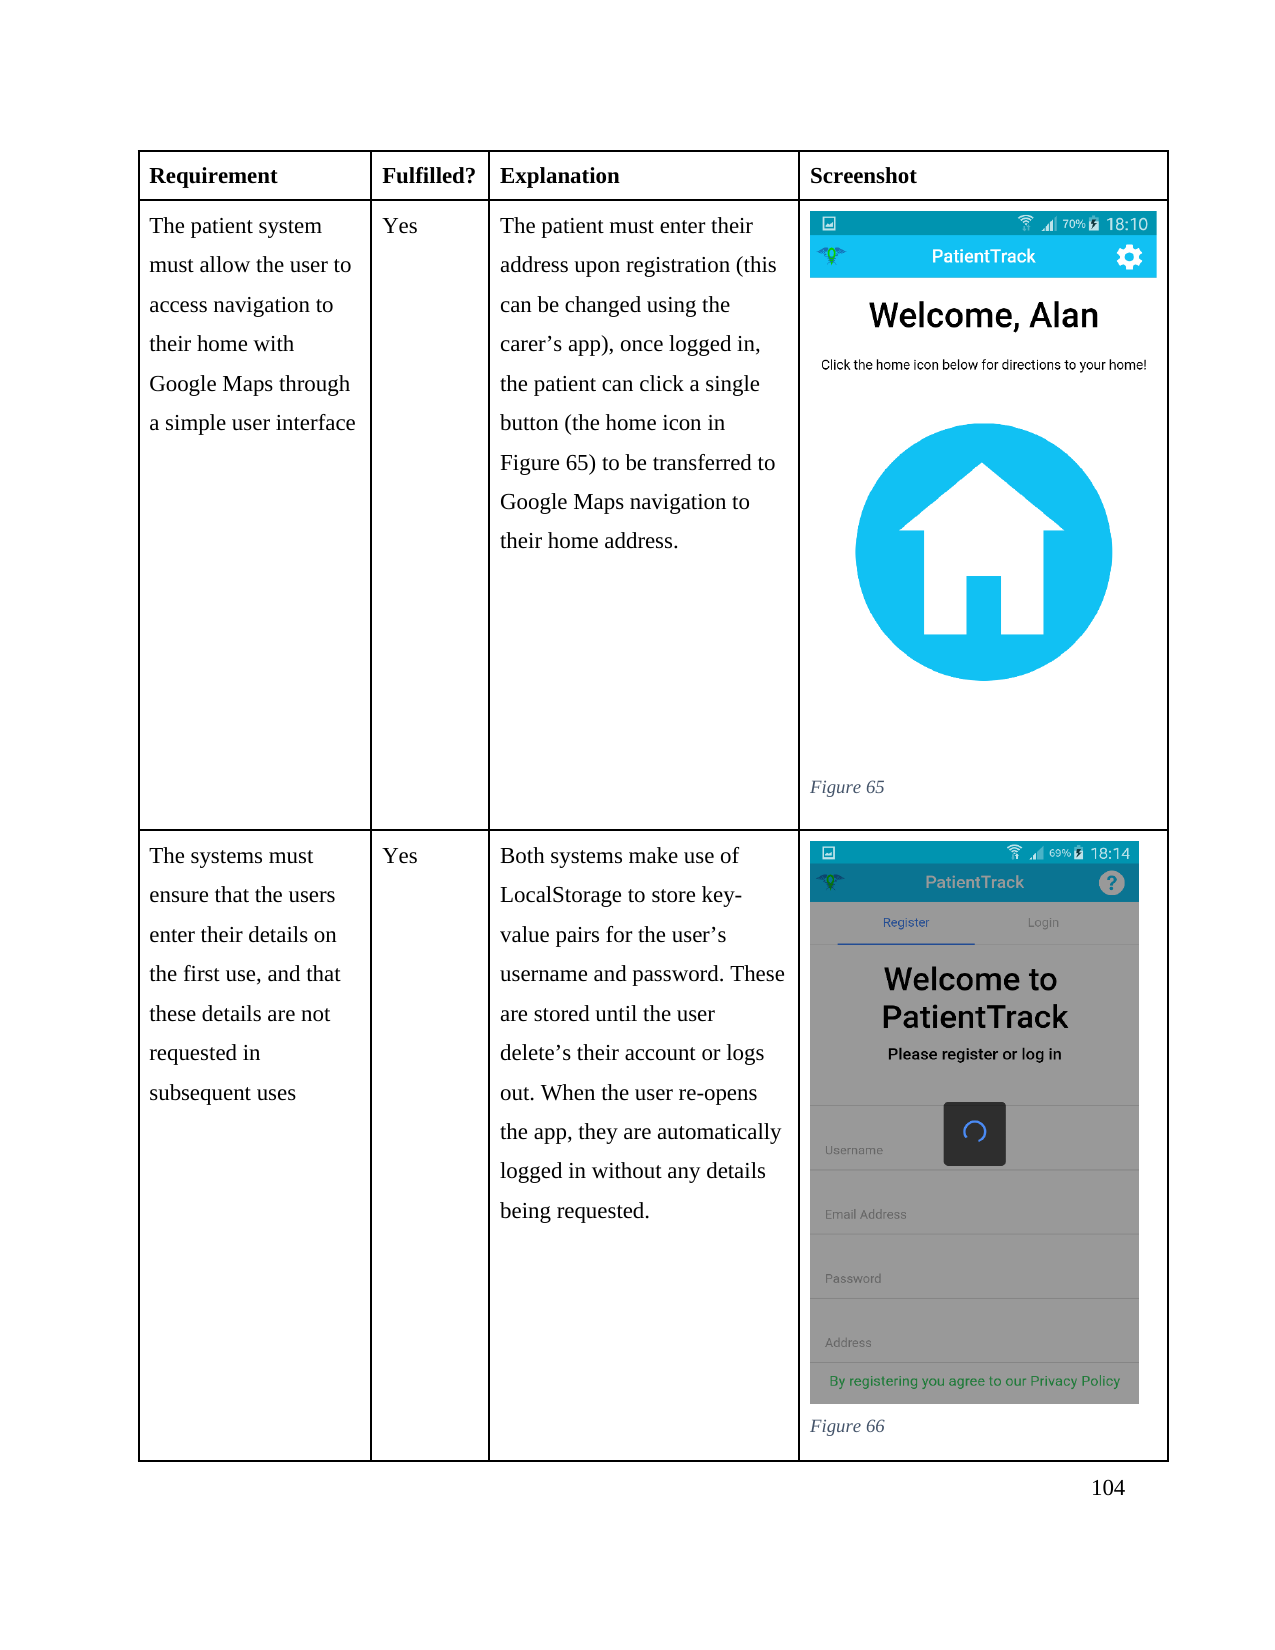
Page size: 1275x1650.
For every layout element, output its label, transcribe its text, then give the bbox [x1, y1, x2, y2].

table_cell Both systems make use of LocalStorage to store key-value pairs for the user’s username and password. These are stored until the user delete’s their account or logs out. When the user re-opens the app, they are automatically logged in without any details being requested. [490, 831, 798, 1459]
picture [810, 902, 1139, 1404]
picture [965, 254, 977, 262]
table_cell Yes [372, 831, 488, 1459]
picture [1100, 871, 1124, 894]
table_header Fulfilled? [372, 152, 488, 199]
picture [810, 211, 1157, 234]
picture [810, 278, 1157, 764]
table_header Screenshot [800, 152, 1167, 199]
table_cell Yes [372, 201, 488, 829]
table_cell The systems must ensure that the users enter their details on the first use, and that these details are not requested in subsequent uses [140, 831, 370, 1459]
picture [945, 254, 952, 262]
picture [810, 841, 1139, 862]
picture [934, 250, 940, 262]
picture [982, 876, 990, 887]
picture [1028, 249, 1033, 262]
picture [1118, 245, 1141, 269]
table_cell The patient system must allow the user to access navigation to their home with Google Maps through a simple user interface [140, 201, 370, 829]
picture [927, 876, 933, 887]
picture [991, 250, 1000, 262]
table_cell Figure 66 [800, 831, 1167, 1459]
table_cell The patient must enter their address upon registration (this can be changed using the carer’s app), once logged in, the patient can click a single button (the home icon in Figure 65) to be transferred to Google Maps navigation to their home address. [490, 201, 798, 829]
table_header Requirement [140, 152, 370, 199]
picture [1010, 254, 1015, 262]
table_header Explanation [490, 152, 798, 199]
